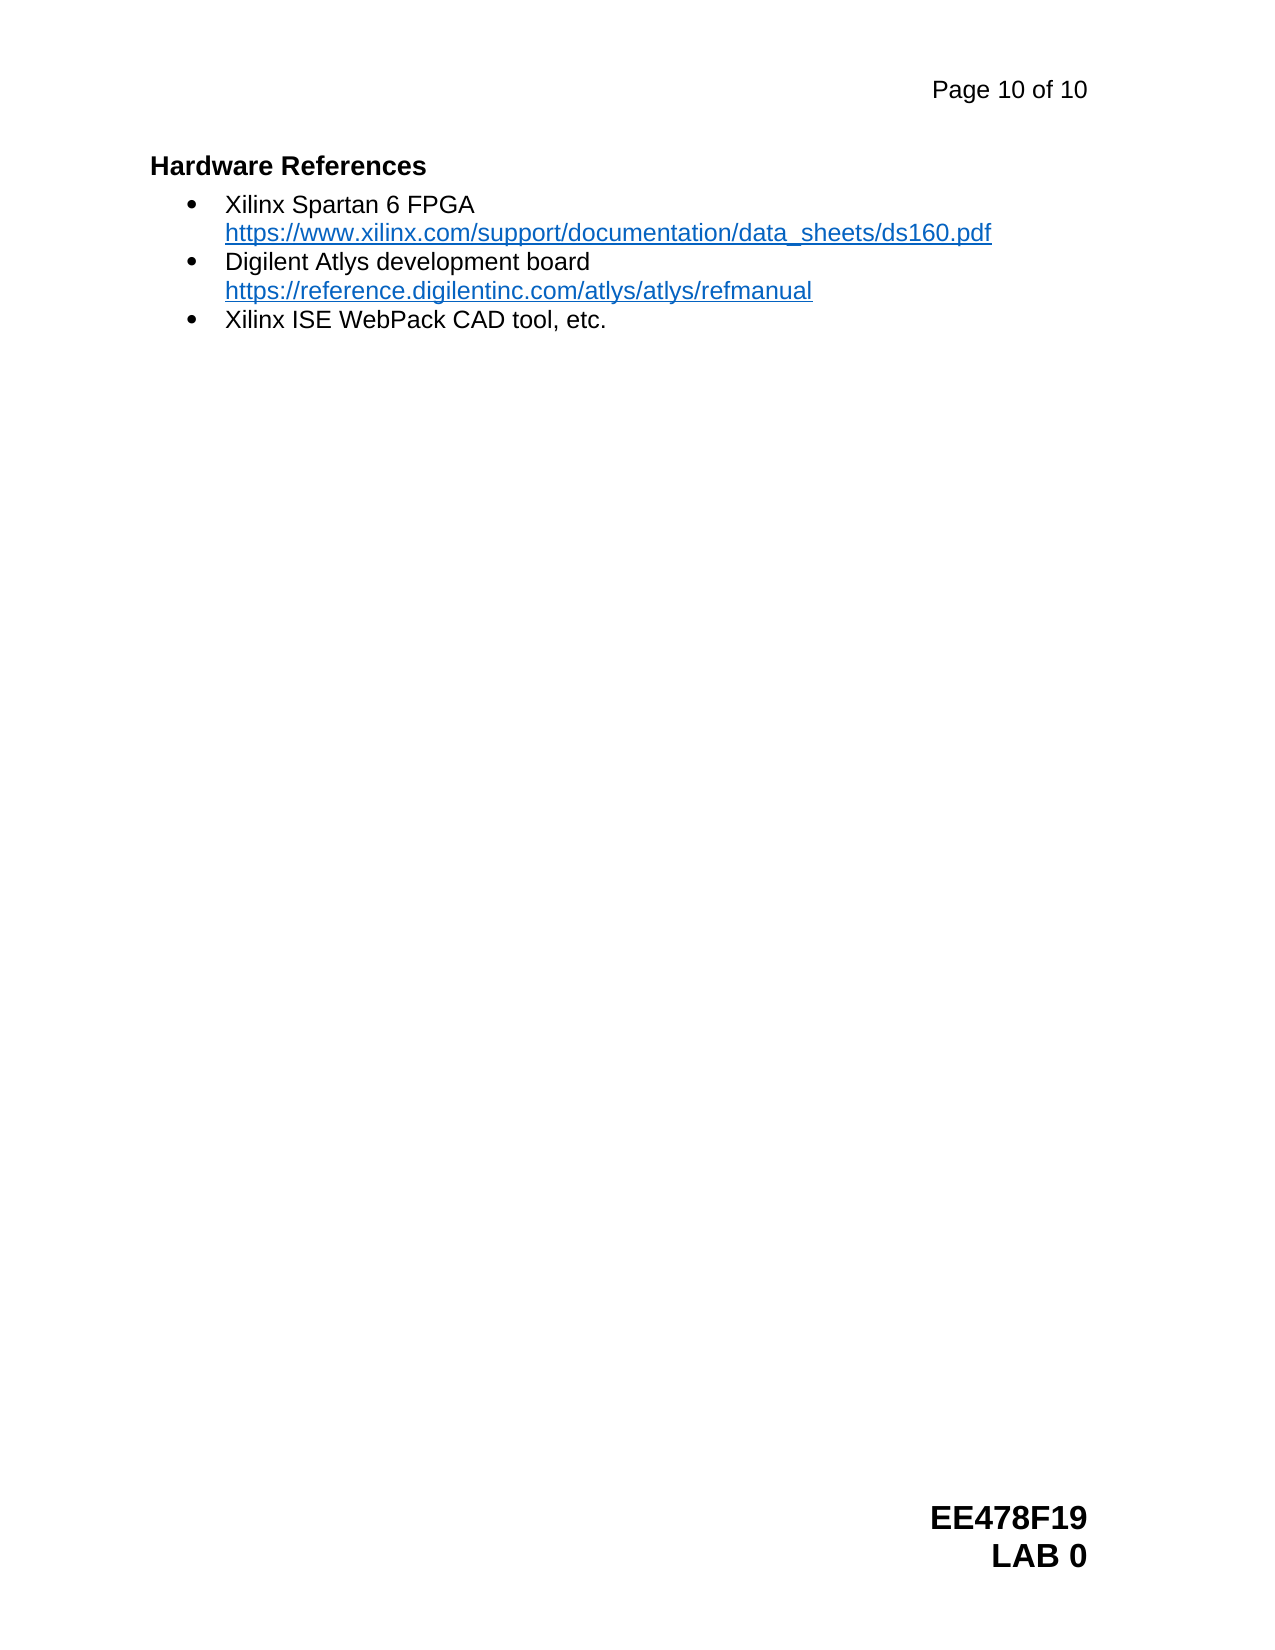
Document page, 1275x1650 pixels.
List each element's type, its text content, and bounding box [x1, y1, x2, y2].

list Digilent Atlys development board https://reference.digilentinc.com/atlys/atlys/refmanual [187, 247, 1125, 305]
subtitle Hardware References [150, 150, 1125, 181]
list Xilinx ISE WebPack CAD tool, etc. [187, 305, 1125, 334]
list Xilinx Spartan 6 FPGA https://www.xilinx.com/support/documentation/data_sheets/ds160.pdf [187, 189, 1125, 247]
